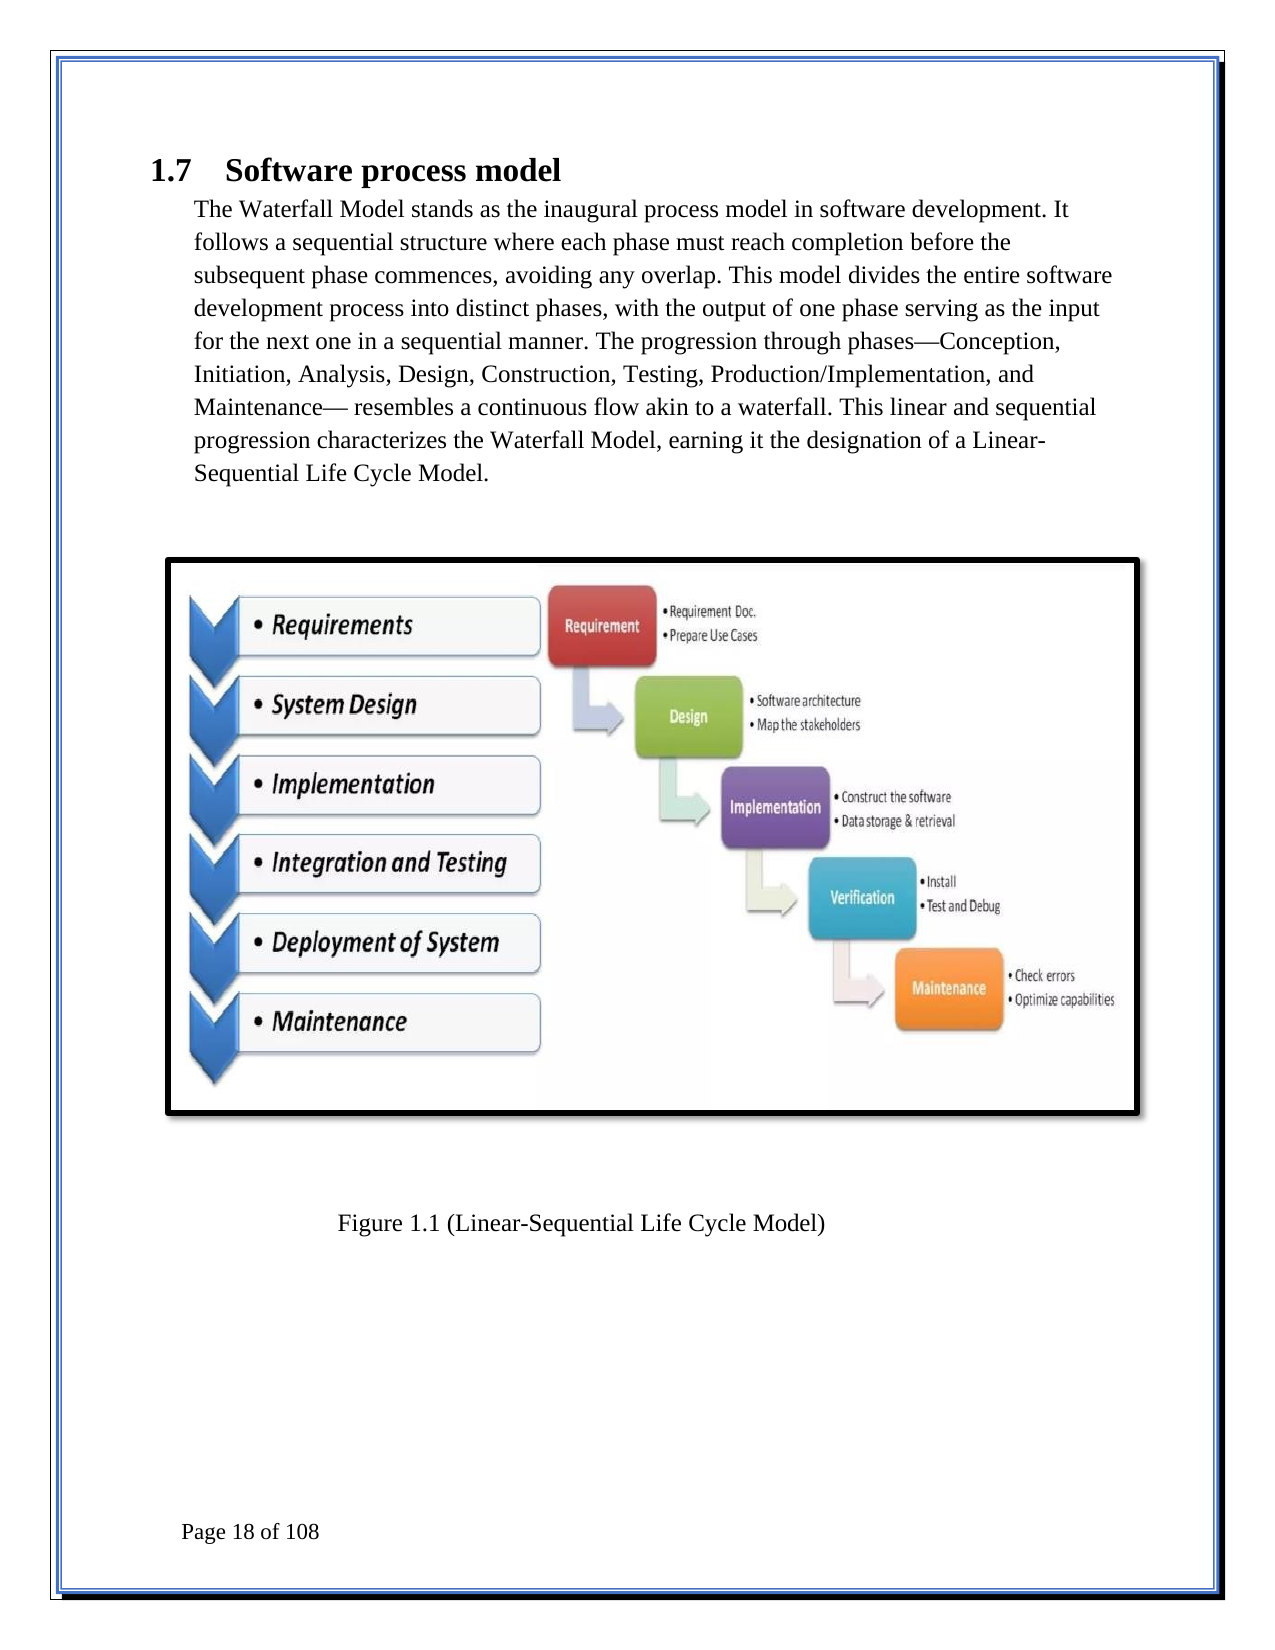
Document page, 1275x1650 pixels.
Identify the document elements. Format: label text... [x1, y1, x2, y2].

picture [162, 555, 1152, 1127]
text Figure 1.1 (Linear-Sequential Life Cycle Model) [319, 1208, 1150, 1237]
subtitle Software process model [150, 150, 1200, 188]
text The Waterfall Model stands as the inaugural process model in software development. It follows a sequential structure where each phase must reach completion before the subsequent phase commences, avoiding any overlap. This model divides the entire software development process into distinct phases, with the output of one phase serving as the input for the next one in a sequential manner. The progression through phases—Conception, Initiation, Analysis, Design, Construction, Testing, Production/Implementation, and Maintenance— resembles a continuous flow akin to a waterfall. This linear and sequential progression characterizes the Waterfall Model, earning it the designation of a Linear-Sequential Life Cycle Model. [194, 194, 1126, 487]
